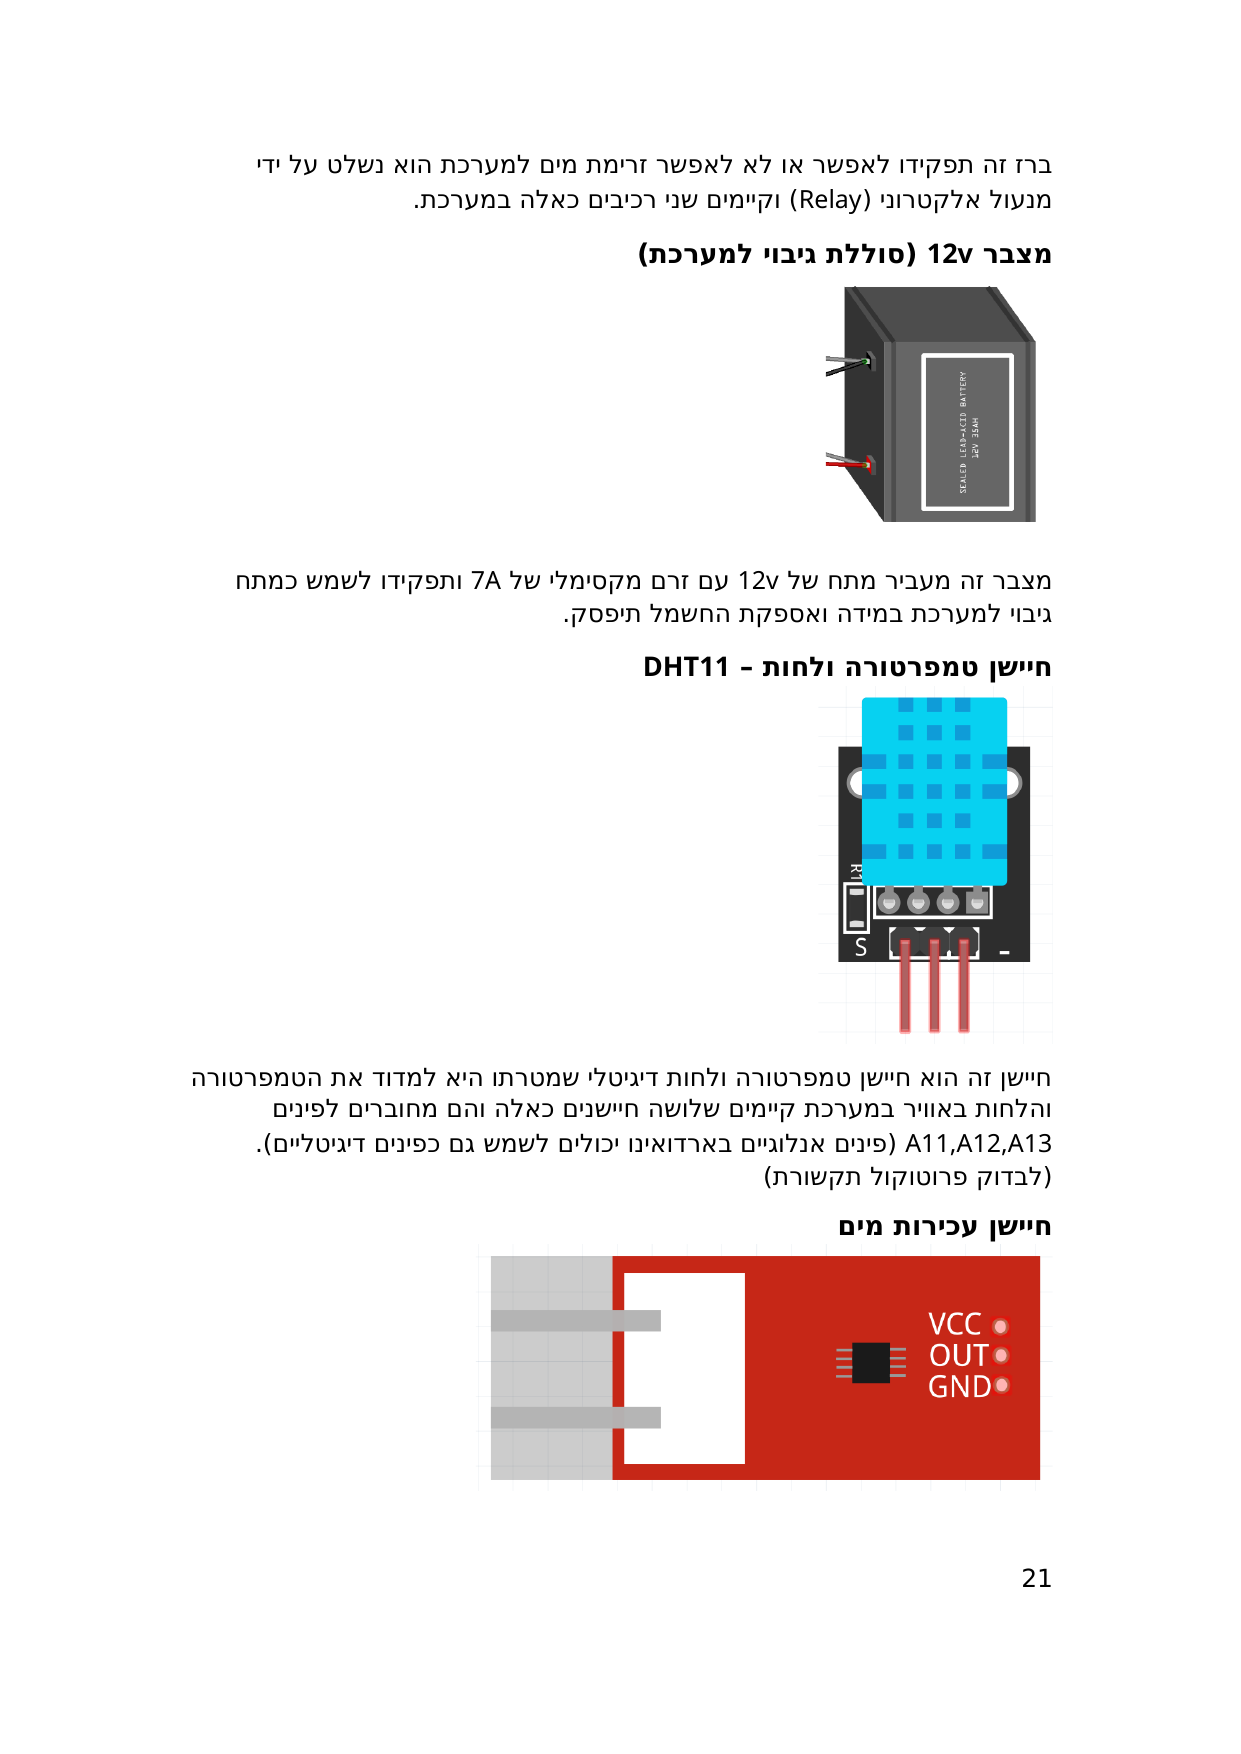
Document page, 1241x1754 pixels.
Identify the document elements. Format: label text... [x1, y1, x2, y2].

subtitle מצבר 12v (סוללת גיבוי למערכת) [187, 235, 1053, 272]
text מצבר זה מעביר מתח של 12v עם זרם מקסימלי של 7A ותפקידו לשמש כמתח גיבוי למערכת במידה ואספקת החשמל תיפסק. [187, 562, 1053, 628]
text חיישן זה הוא חיישן טמפרטורה ולחות דיגיטלי שמטרתו היא למדוד את הטמפרטורה והלחות באוויר במערכת קיימים שלושה חיישנים כאלה והם מחוברים לפינים A11,A12,A13 (פינים אנלוגיים בארדואינו יכולים לשמש גם כפינים דיגיטליים). (לבדוק פרוטוקול תקשורת) [187, 1063, 1053, 1192]
subtitle חיישן טמפרטורה ולחות – DHT11 [187, 647, 1053, 684]
text ברז זה תפקידו לאפשר או לא לאפשר זרימת מים למערכת הוא נשלט על ידי מנעול אלקטרוני (Relay) וקיימים שני רכיבים כאלה במערכת. [187, 150, 1053, 216]
picture [475, 1244, 1053, 1491]
subtitle חיישן עכירות מים [187, 1211, 1053, 1242]
picture [818, 686, 1053, 1044]
picture [825, 274, 1053, 544]
